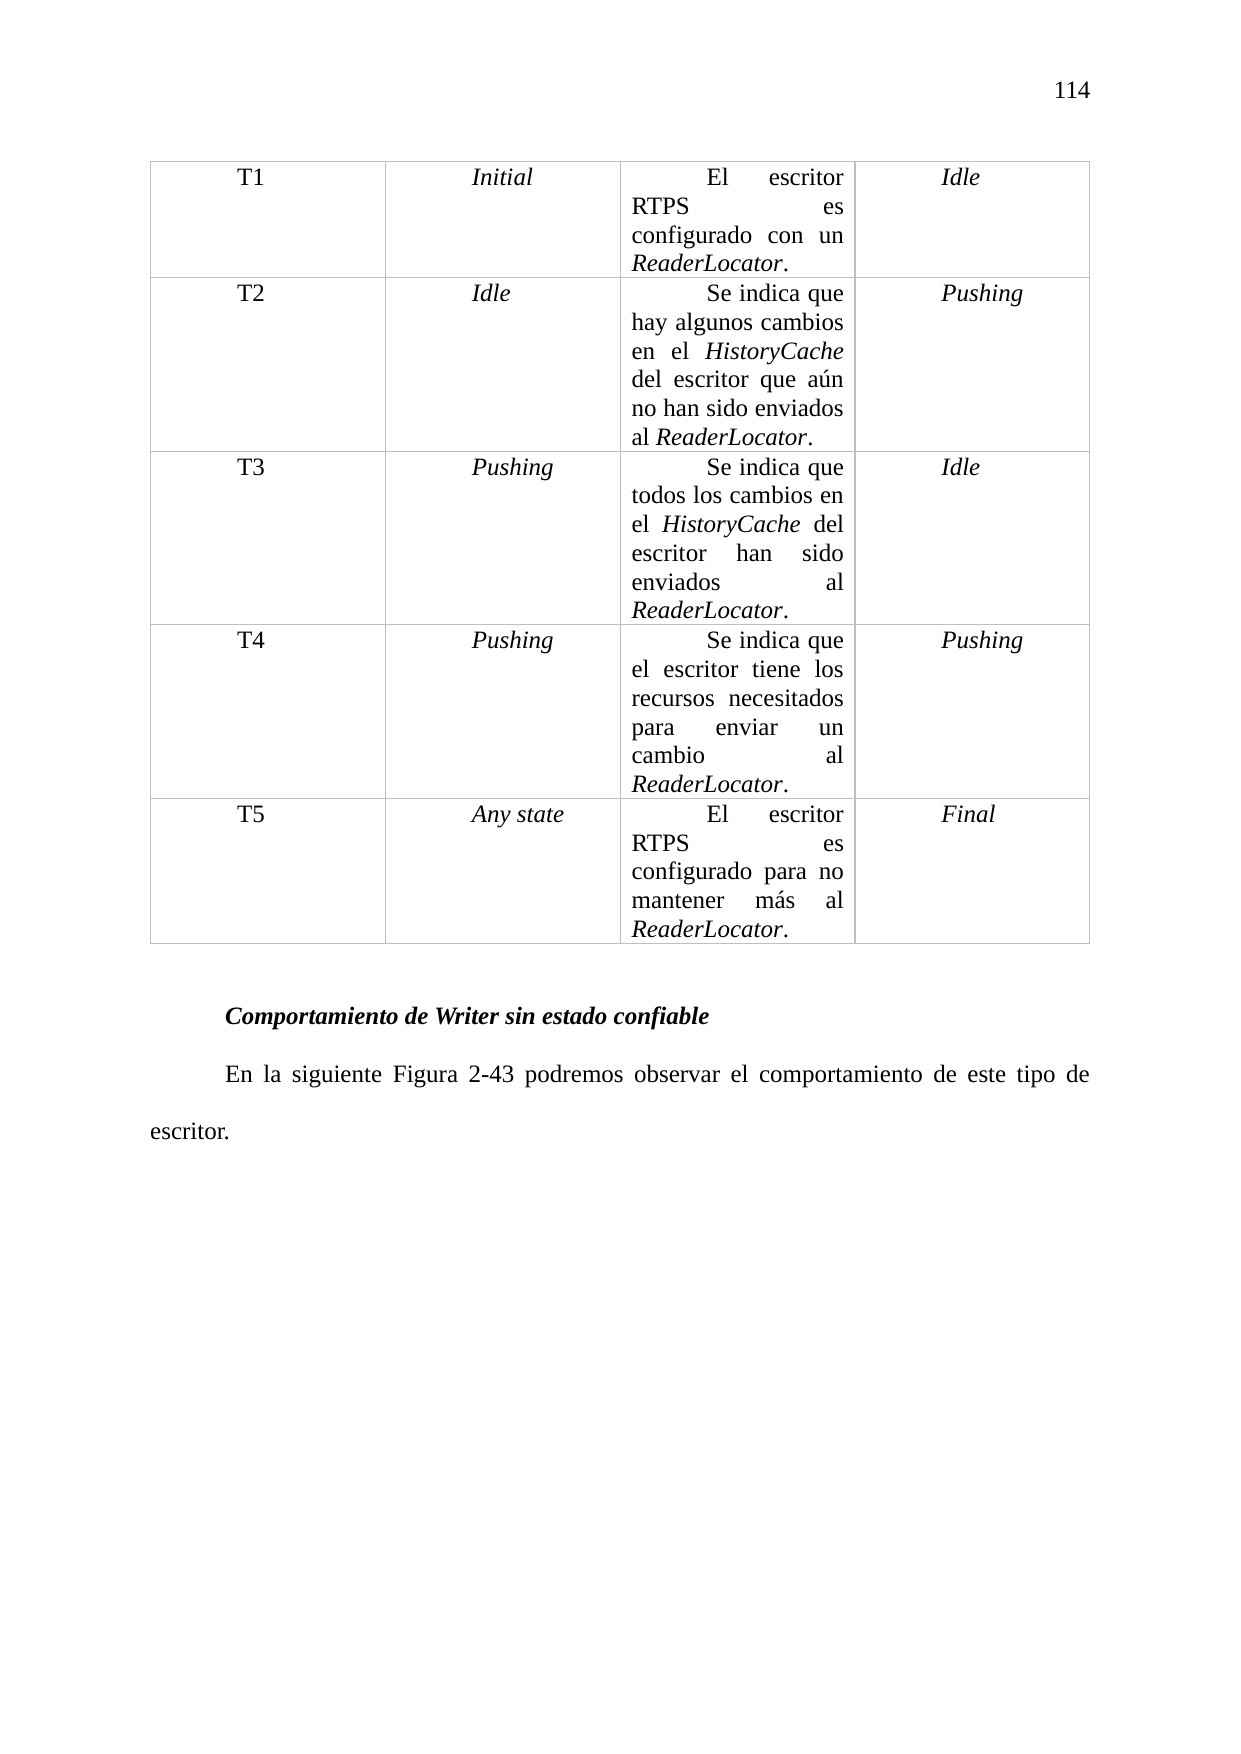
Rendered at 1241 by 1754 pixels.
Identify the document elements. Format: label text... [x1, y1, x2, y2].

table_cell Any state [386, 799, 620, 943]
table_cell T1 [151, 162, 385, 277]
table_cell T5 [151, 799, 385, 943]
table_cell Pushing [856, 278, 1089, 451]
table_cell T2 [151, 278, 385, 451]
table_cell Se indica que hay algunos cambios en el HistoryCache del escritor que aún no han sido enviados al ReaderLocator. [621, 278, 854, 451]
table_cell Se indica que el escritor tiene los recursos necesitados para enviar un cambio al ReaderLocator. [621, 625, 854, 798]
table_cell T4 [151, 625, 385, 798]
subtitle Comportamiento de Writer sin estado confiable [150, 1001, 1090, 1030]
table_cell Idle [386, 278, 620, 451]
table_cell Pushing [856, 625, 1089, 798]
table_cell Final [856, 799, 1089, 943]
table_cell Se indica que todos los cambios en el HistoryCache del escritor han sido enviados al ReaderLocator. [621, 452, 854, 624]
table_cell Pushing [386, 625, 620, 798]
table_cell Pushing [386, 452, 620, 624]
table_cell El escritor RTPS es configurado con un ReaderLocator. [621, 162, 854, 277]
table_cell Initial [386, 162, 620, 277]
table_cell Idle [856, 452, 1089, 624]
table_cell T3 [151, 452, 385, 624]
table_cell Idle [856, 162, 1089, 277]
table_cell El escritor RTPS es configurado para no mantener más al ReaderLocator. [621, 799, 854, 943]
